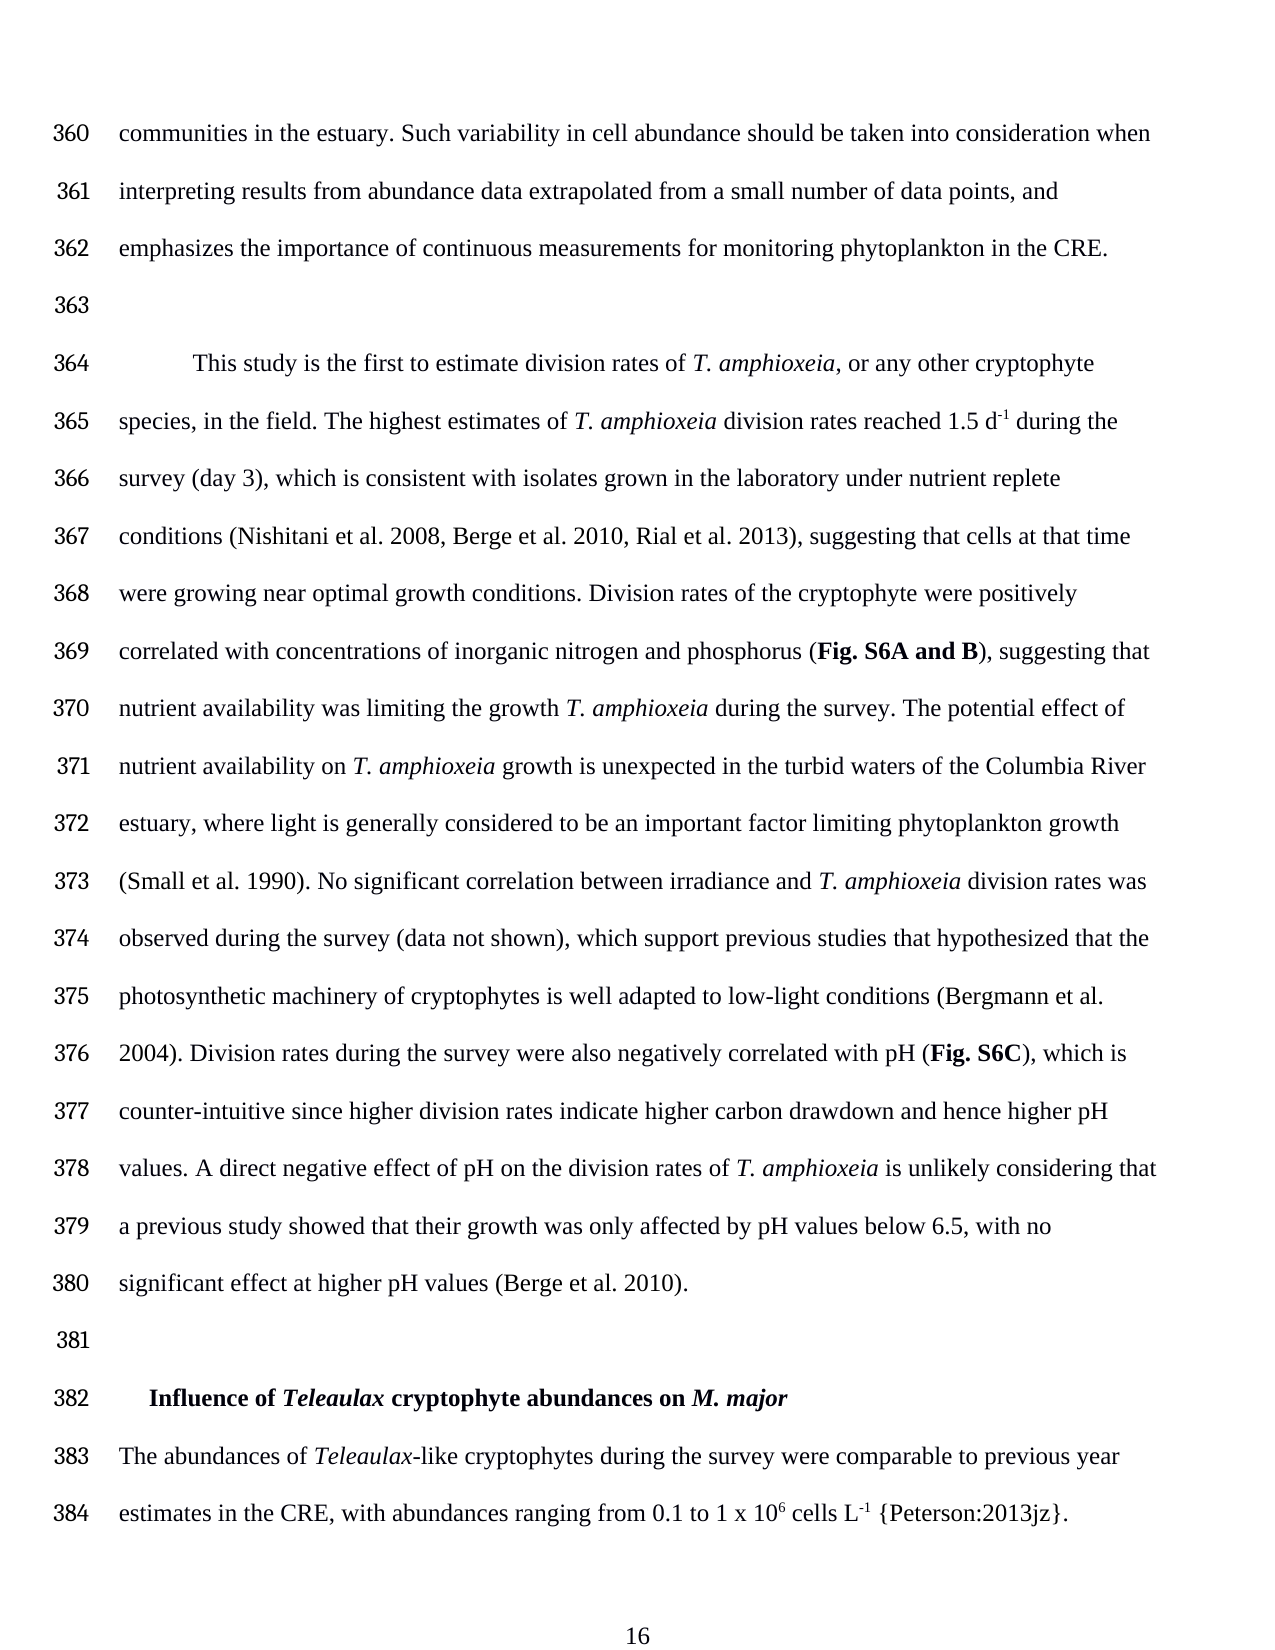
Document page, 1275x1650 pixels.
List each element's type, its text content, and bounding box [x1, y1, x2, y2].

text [118, 118, 1156, 262]
text This study is the first to estimate division rates of T. amphioxeia, or any other cryptophyte species, in the field. The highest estimates of T. amphioxeia division rates reached 1.5 d-1 during the survey (day 3), which is consistent with isolates grown in the laboratory under nutrient replete conditions (Nishitani et al. 2008, Berge et al. 2010, Rial et al. 2013), suggesting that cells at that time were growing near optimal growth conditions. Division rates of the cryptophyte were positively correlated with concentrations of inorganic nitrogen and phosphorus (Fig. S6A and B), suggesting that nutrient availability was limiting the growth T. amphioxeia during the survey. The potential effect of nutrient availability on T. amphioxeia growth is unexpected in the turbid waters of the Columbia River estuary, where light is generally considered to be an important factor limiting phytoplankton growth (Small et al. 1990). No significant correlation between irradiance and T. amphioxeia division rates was observed during the survey (data not shown), which support previous studies that hypothesized that the photosynthetic machinery of cryptophytes is well adapted to low-light conditions (Bergmann et al. 2004). Division rates during the survey were also negatively correlated with pH (Fig. S6C), which is counter-intuitive since higher division rates indicate higher carbon drawdown and hence higher pH values. A direct negative effect of pH on the division rates of T. amphioxeia is unlikely considering that a previous study showed that their growth was only affected by pH values below 6.5, with no significant effect at higher pH values (Berge et al. 2010). [118, 348, 1156, 1297]
text Influence of Teleaulax cryptophyte abundances on M. major [118, 1383, 1156, 1412]
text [118, 1441, 1156, 1527]
